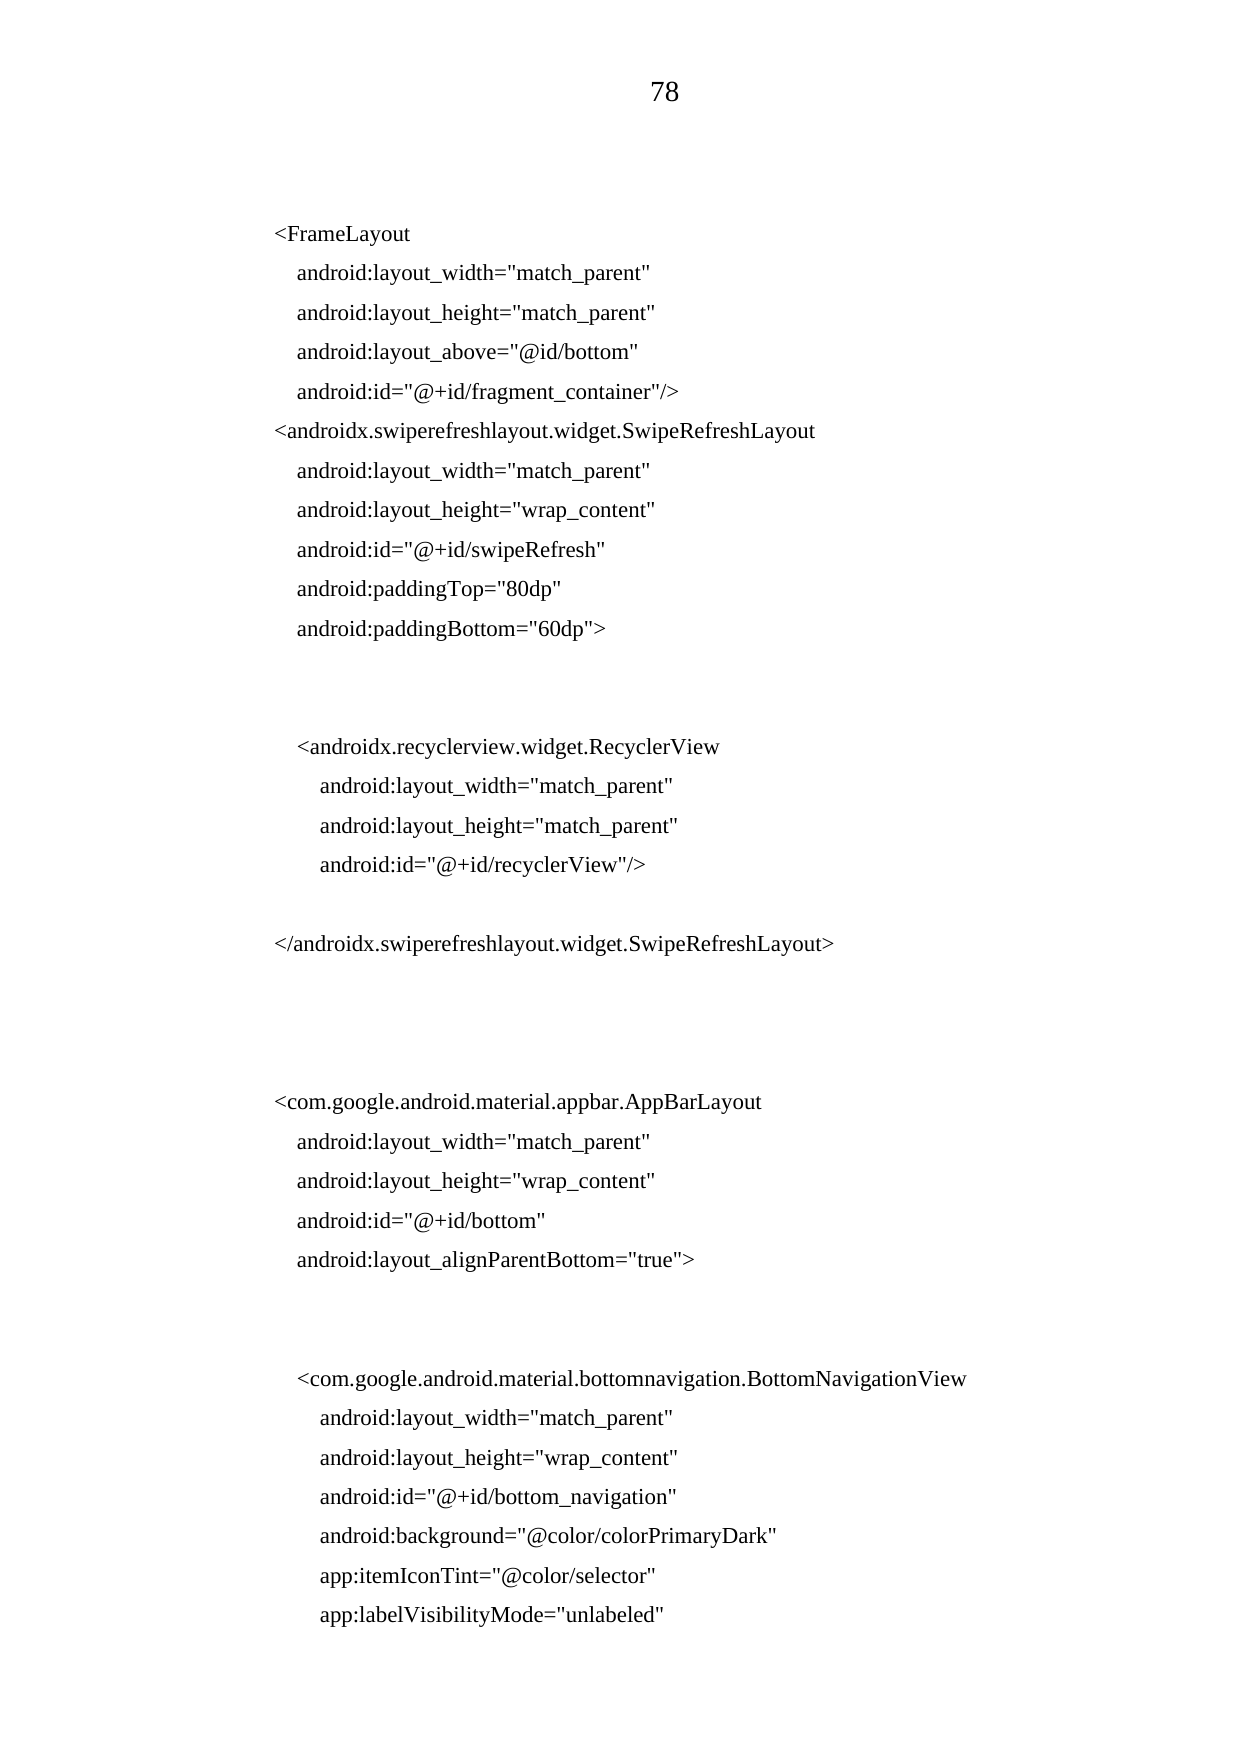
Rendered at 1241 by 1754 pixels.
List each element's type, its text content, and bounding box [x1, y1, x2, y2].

text android:id="@+id/fragment_container"/> [177, 378, 1152, 404]
text android:paddingTop="80dp" [177, 575, 1152, 601]
text android:id="@+id/bottom_navigation" [177, 1483, 1152, 1509]
text android:layout_width="match_parent" [177, 772, 1152, 799]
text android:id="@+id/swipeRefresh" [177, 536, 1152, 562]
text android:layout_width="match_parent" [177, 1128, 1152, 1154]
text <androidx.recyclerview.widget.RecyclerView [177, 733, 1152, 759]
text android:id="@+id/bottom" [177, 1207, 1152, 1233]
text </androidx.swiperefreshlayout.widget.SwipeRefreshLayout> [177, 930, 1152, 957]
text android:layout_height="wrap_content" [177, 1444, 1152, 1470]
text android:id="@+id/recyclerView"/> [177, 851, 1152, 878]
text android:background="@color/colorPrimaryDark" [177, 1523, 1152, 1549]
text android:layout_height="match_parent" [177, 299, 1152, 325]
text android:layout_height="match_parent" [177, 812, 1152, 838]
text android:layout_width="match_parent" [177, 1404, 1152, 1431]
text app:itemIconTint="@color/selector" [177, 1562, 1152, 1588]
text android:layout_above="@id/bottom" [177, 338, 1152, 364]
text android:paddingBottom="60dp"> [177, 614, 1152, 641]
text android:layout_width="match_parent" [177, 457, 1152, 483]
text <com.google.android.material.appbar.AppBarLayout [177, 1088, 1152, 1115]
text <FrameLayout [177, 220, 1152, 246]
text <androidx.swiperefreshlayout.widget.SwipeRefreshLayout [177, 417, 1152, 443]
text android:layout_alignParentBottom="true"> [177, 1246, 1152, 1273]
text app:labelVisibilityMode="unlabeled" [177, 1602, 1152, 1628]
text <com.google.android.material.bottomnavigation.BottomNavigationView [177, 1365, 1152, 1391]
text android:layout_height="wrap_content" [177, 496, 1152, 522]
text android:layout_height="wrap_content" [177, 1167, 1152, 1194]
text android:layout_width="match_parent" [177, 259, 1152, 286]
